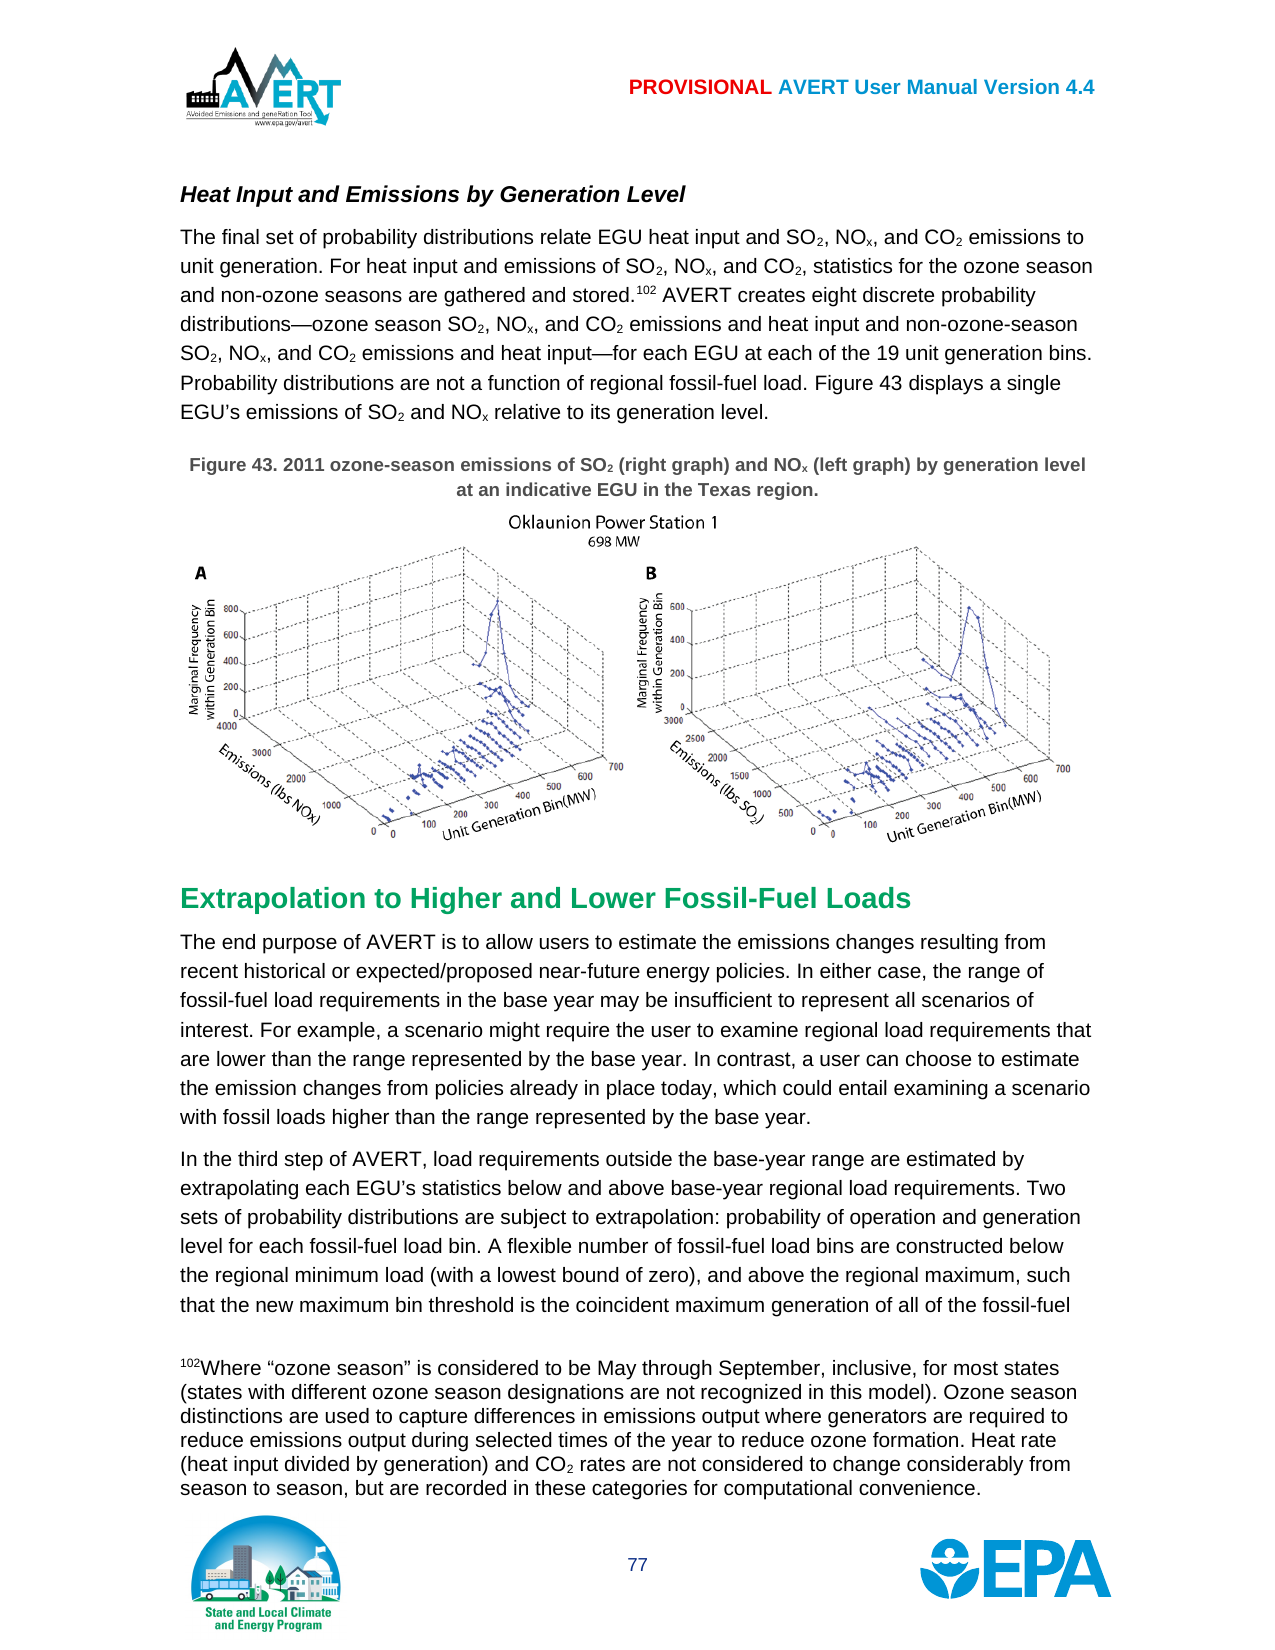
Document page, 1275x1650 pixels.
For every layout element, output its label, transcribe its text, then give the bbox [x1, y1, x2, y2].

subtitle Extrapolation to Higher and Lower Fossil-Fuel Loads [180, 889, 1095, 914]
text The end purpose of AVERT is to allow users to estimate the emissions changes resulting from recent historical or expected/proposed near-future energy policies. In either case, the range of fossil-fuel load requirements in the base year may be insufficient to represent all scenarios of interest. For example, a scenario might require the user to examine regional load requirements that are lower than the range represented by the base year. In contrast, a user can choose to estimate the emission changes from policies already in place today, which could entail examining a scenario with fossil loads higher than the range represented by the base year. [180, 926, 1095, 1130]
picture [184, 1513, 348, 1640]
picture [184, 512, 1092, 860]
text The final set of probability distributions relate EGU heat input and SO2, NOx, and CO2 emissions to unit generation. For heat input and emissions of SO2, NOx, and CO2, statistics for the ozone season and non-ozone seasons are gathered and stored. AVERT creates eight discrete probability distributions—ozone season SO2, NOx, and CO2 emissions and heat input and non-ozone-season SO2, NOx, and CO2 emissions and heat input—for each EGU at each of the 19 unit generation bins. Probability distributions are not a function of regional fossil-fuel load. Figure 43 displays a single EGU’s emissions of SO2 and NOx relative to its generation level. [180, 221, 1095, 425]
text Figure 43. 2011 ozone-season emissions of SO2 (right graph) and NOx (left graph) by generation level at an indicative EGU in the Texas region. [180, 450, 1095, 500]
picture [180, 40, 347, 131]
subtitle Heat Input and Emissions by Generation Level [180, 179, 1095, 208]
